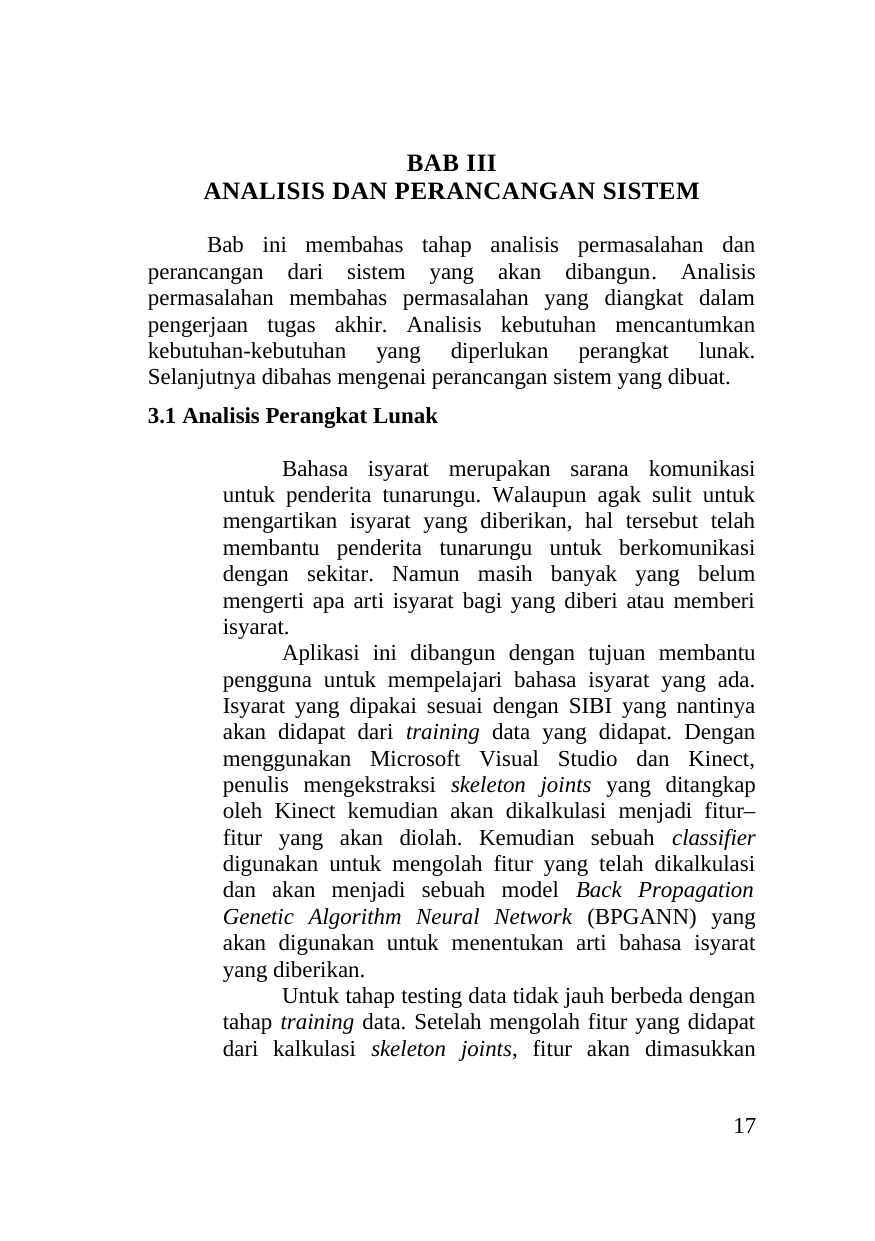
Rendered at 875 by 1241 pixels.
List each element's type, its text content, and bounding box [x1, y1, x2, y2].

text Aplikasi ini dibangun dengan tujuan membantu pengguna untuk mempelajari bahasa isyarat yang ada. Isyarat yang dipakai sesuai dengan SIBI yang nantinya akan didapat dari training data yang didapat. Dengan menggunakan Microsoft Visual Studio dan Kinect, penulis mengekstraksi skeleton joints yang ditangkap oleh Kinect kemudian akan dikalkulasi menjadi fitur–fitur yang akan diolah. Kemudian sebuah classifier digunakan untuk mengolah fitur yang telah dikalkulasi dan akan menjadi sebuah model Back Propagation Genetic Algorithm Neural Network (BPGANN) yang akan digunakan untuk menentukan arti bahasa isyarat yang diberikan. [223, 639, 756, 982]
text Bab ini membahas tahap analisis permasalahan dan perancangan dari sistem yang akan dibangun. Analisis permasalahan membahas permasalahan yang diangkat dalam pengerjaan tugas akhir. Analisis kebutuhan mencantumkan kebutuhan-kebutuhan yang diperlukan perangkat lunak. Selanjutnya dibahas mengenai perancangan sistem yang dibuat. [148, 232, 756, 390]
subtitle 3.1 Analisis Perangkat Lunak [148, 402, 756, 428]
text Bahasa isyarat merupakan sarana komunikasi untuk penderita tunarungu. Walaupun agak sulit untuk mengartikan isyarat yang diberikan, hal tersebut telah membantu penderita tunarungu untuk berkomunikasi dengan sekitar. Namun masih banyak yang belum mengerti apa arti isyarat bagi yang diberi atau memberi isyarat. [223, 455, 756, 639]
subtitle BAB III ANALISIS DAN PERANCANGAN SISTEM [148, 148, 756, 205]
